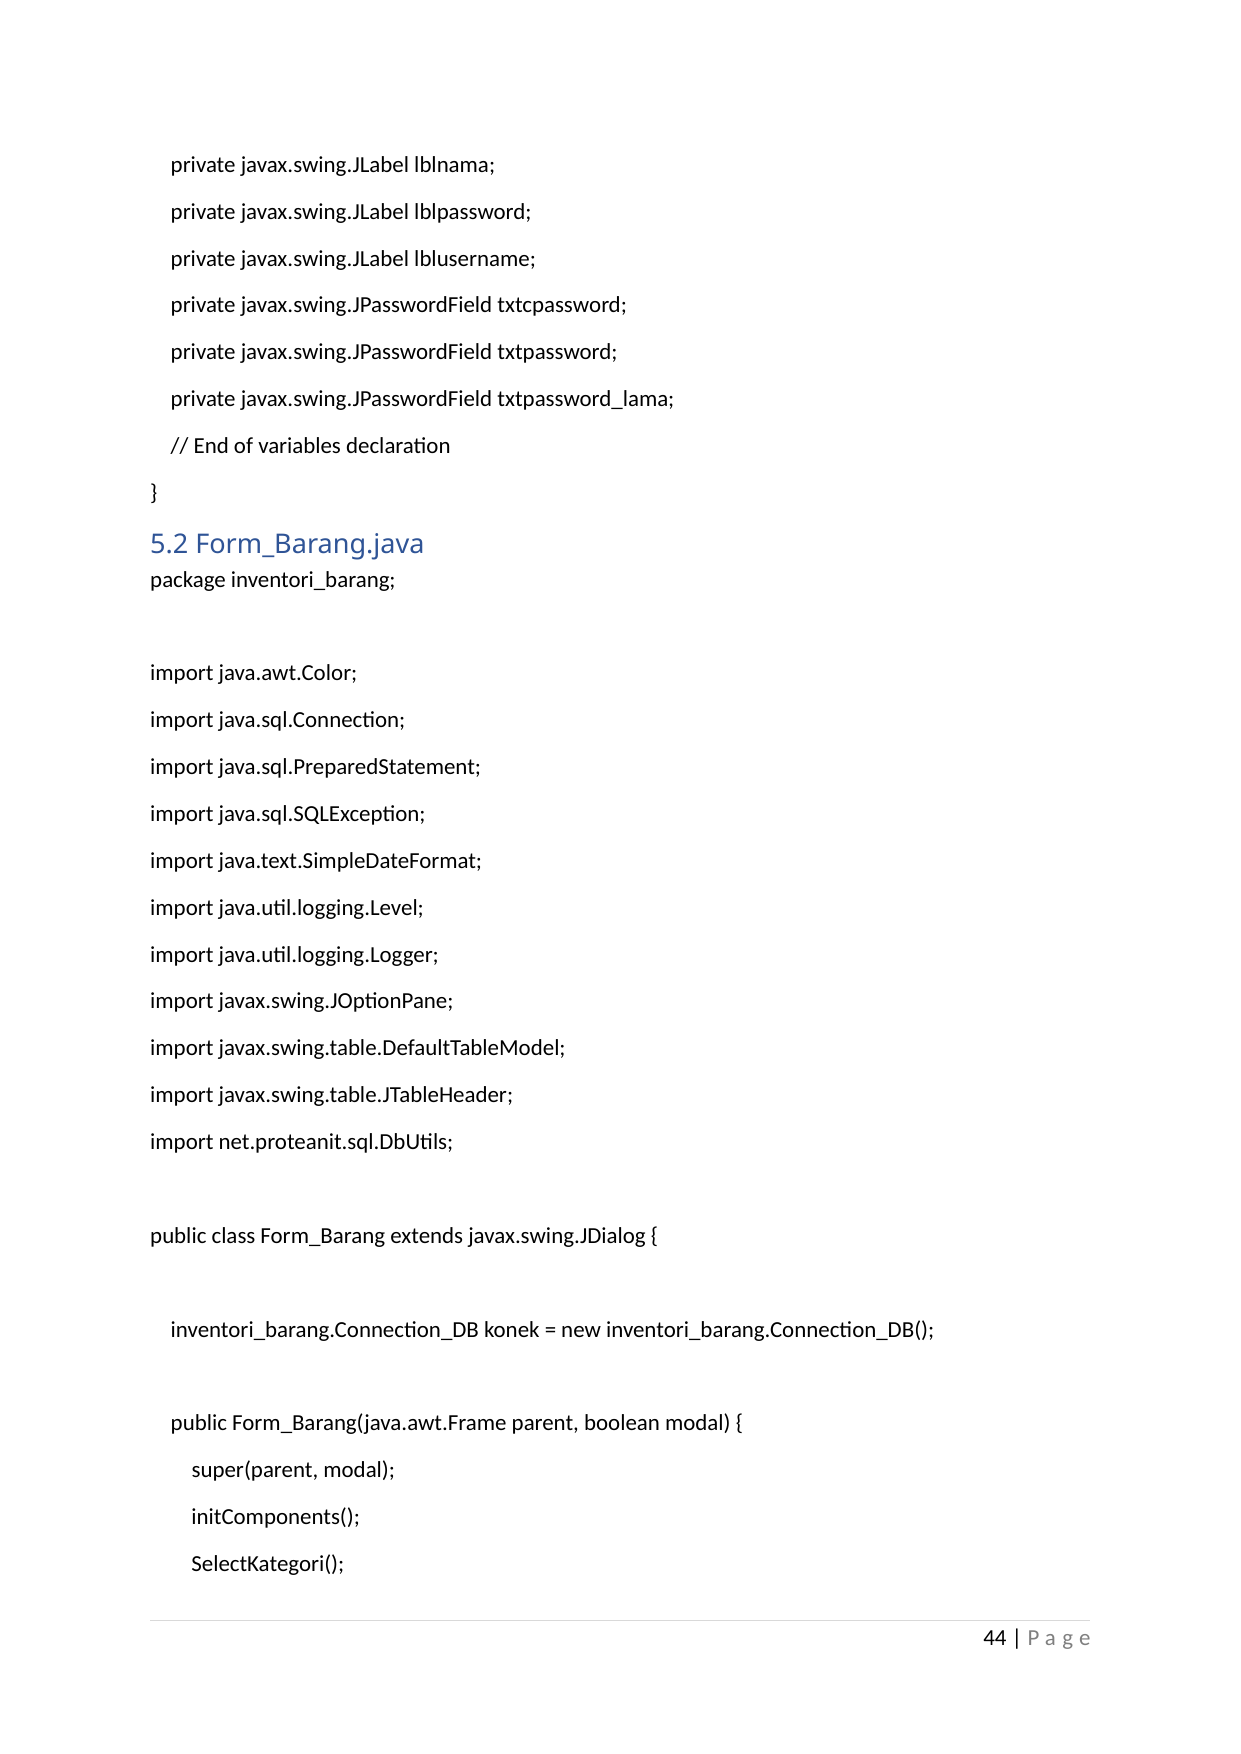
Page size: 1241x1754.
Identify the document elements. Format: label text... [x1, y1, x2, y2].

subtitle 5.2 Form_Barang.java [150, 525, 1090, 562]
text // End of variables declaration [150, 431, 1090, 459]
text package inventori_barang; [150, 565, 1090, 593]
text super(parent, modal); [150, 1455, 1090, 1483]
text private javax.swing.JPasswordField txtcpassword; [150, 291, 1090, 319]
text import java.sql.SQLException; [150, 799, 1090, 827]
text import java.util.logging.Level; [150, 893, 1090, 921]
text import java.awt.Color; [150, 658, 1090, 687]
text public class Form_Barang extends javax.swing.JDialog { [150, 1221, 1090, 1249]
text import java.sql.PreparedStatement; [150, 752, 1090, 780]
text import java.text.SimpleDateFormat; [150, 846, 1090, 874]
text } [150, 478, 1090, 506]
text private javax.swing.JPasswordField txtpassword_lama; [150, 384, 1090, 412]
text import javax.swing.JOptionPane; [150, 987, 1090, 1015]
text import java.sql.Connection; [150, 705, 1090, 733]
text SelectKategori(); [150, 1549, 1090, 1577]
text initComponents(); [150, 1502, 1090, 1530]
text import javax.swing.table.DefaultTableModel; [150, 1033, 1090, 1062]
text import javax.swing.table.JTableHeader; [150, 1080, 1090, 1108]
text private javax.swing.JLabel lblpassword; [150, 197, 1090, 225]
text private javax.swing.JLabel lblusername; [150, 244, 1090, 272]
text inventori_barang.Connection_DB konek = new inventori_barang.Connection_DB(); [150, 1315, 1090, 1343]
text import java.util.logging.Logger; [150, 940, 1090, 968]
text private javax.swing.JLabel lblnama; [150, 150, 1090, 178]
text public Form_Barang(java.awt.Frame parent, boolean modal) { [150, 1408, 1090, 1437]
text import net.proteanit.sql.DbUtils; [150, 1127, 1090, 1155]
text private javax.swing.JPasswordField txtpassword; [150, 337, 1090, 366]
